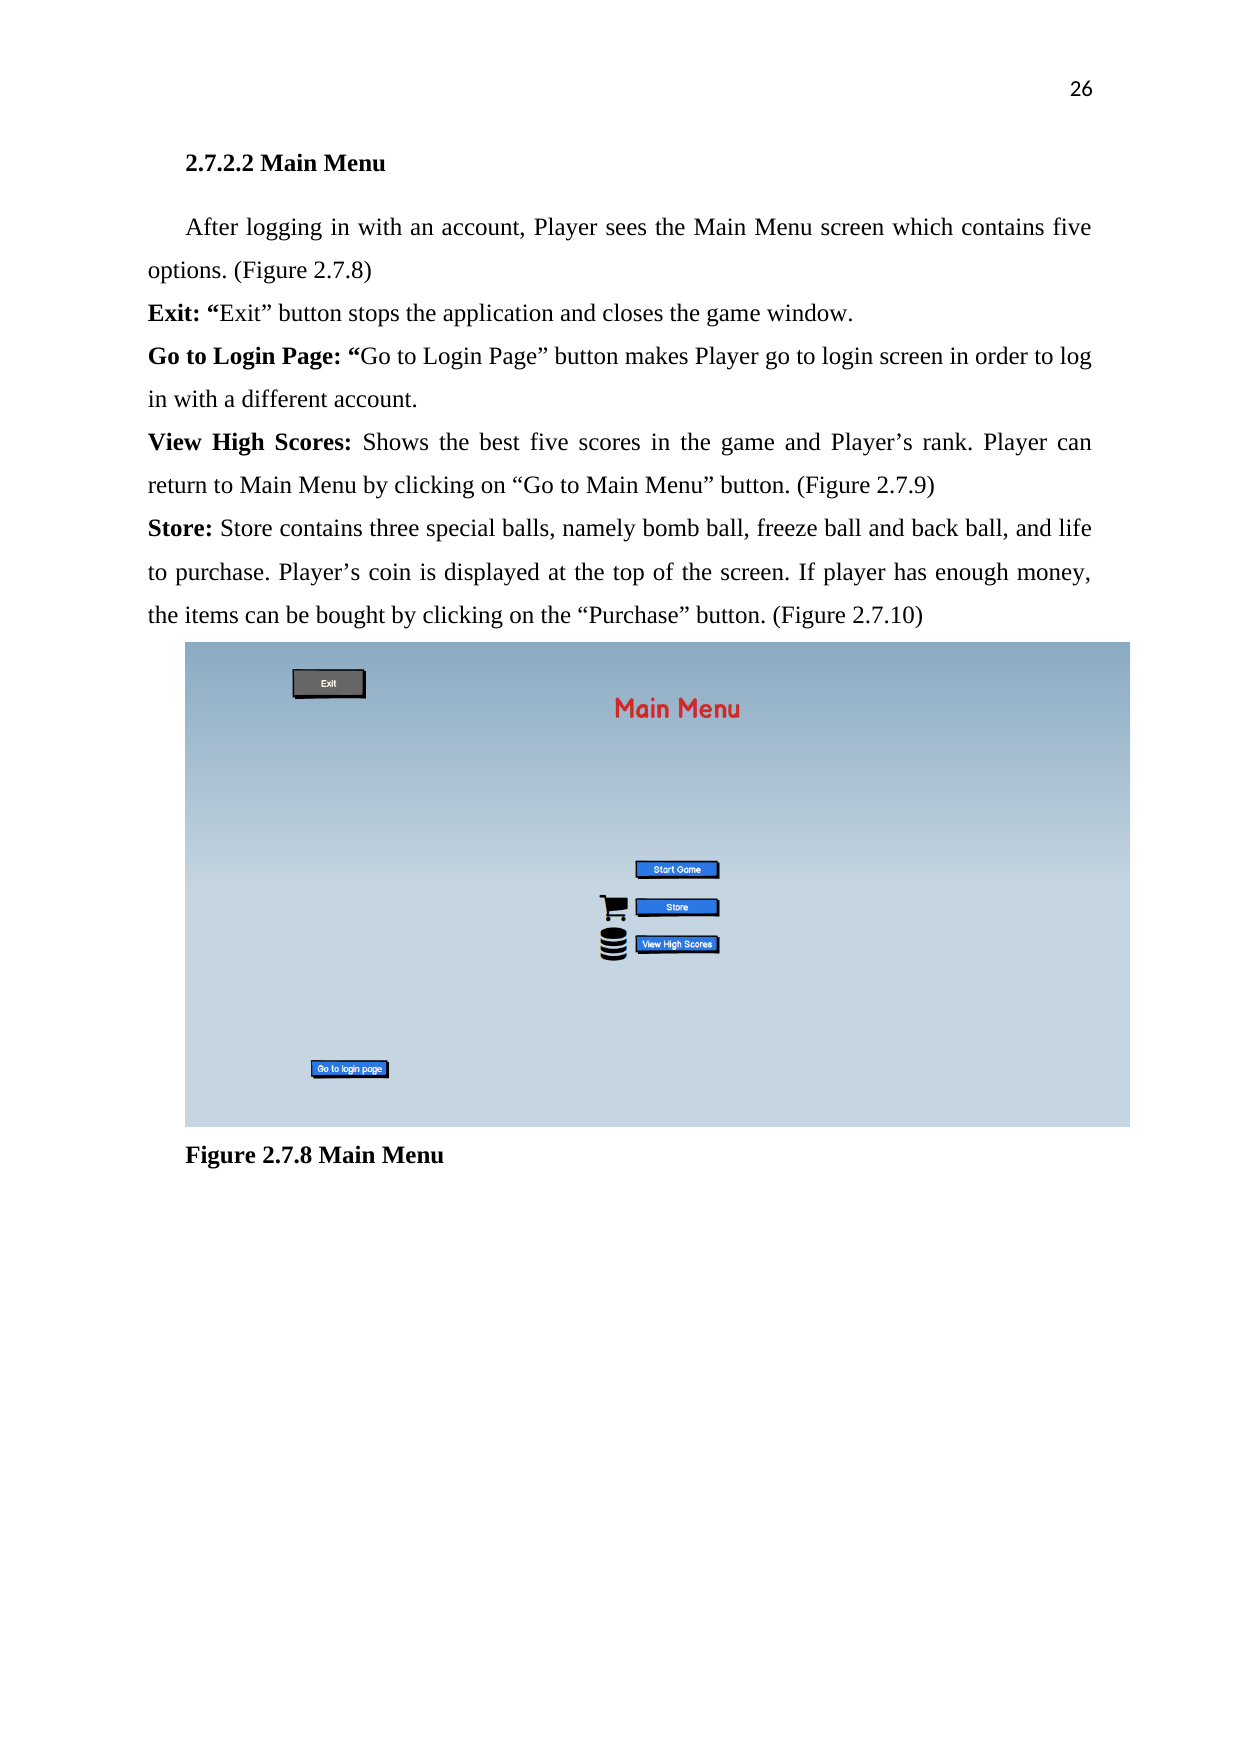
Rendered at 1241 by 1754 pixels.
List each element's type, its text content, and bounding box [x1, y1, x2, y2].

picture [185, 642, 1130, 1127]
text Go to Login Page: “Go to Login Page” button makes Player go to login screen in order to log in with a different account. [148, 341, 1093, 413]
list Main Menu [185, 148, 1093, 176]
text After logging in with an account, Player sees the Main Menu screen which contains five options. (Figure 2.7.8) [148, 212, 1093, 283]
text Store: Store contains three special balls, namely bomb ball, freeze ball and back ball, and life to purchase. Player’s coin is displayed at the top of the screen. If player has enough money, the items can be bought by clicking on the “Purchase” button. (Figure 2.7.10) [148, 513, 1093, 628]
text Exit: “Exit” button stops the application and closes the game window. [148, 298, 1093, 327]
text View High Scores: Shows the best five scores in the game and Player’s rank. Player can return to Main Menu by clicking on “Go to Main Menu” button. (Figure 2.7.9) [148, 427, 1093, 499]
text Figure 2.7.8 Main Menu [185, 1141, 1093, 1169]
